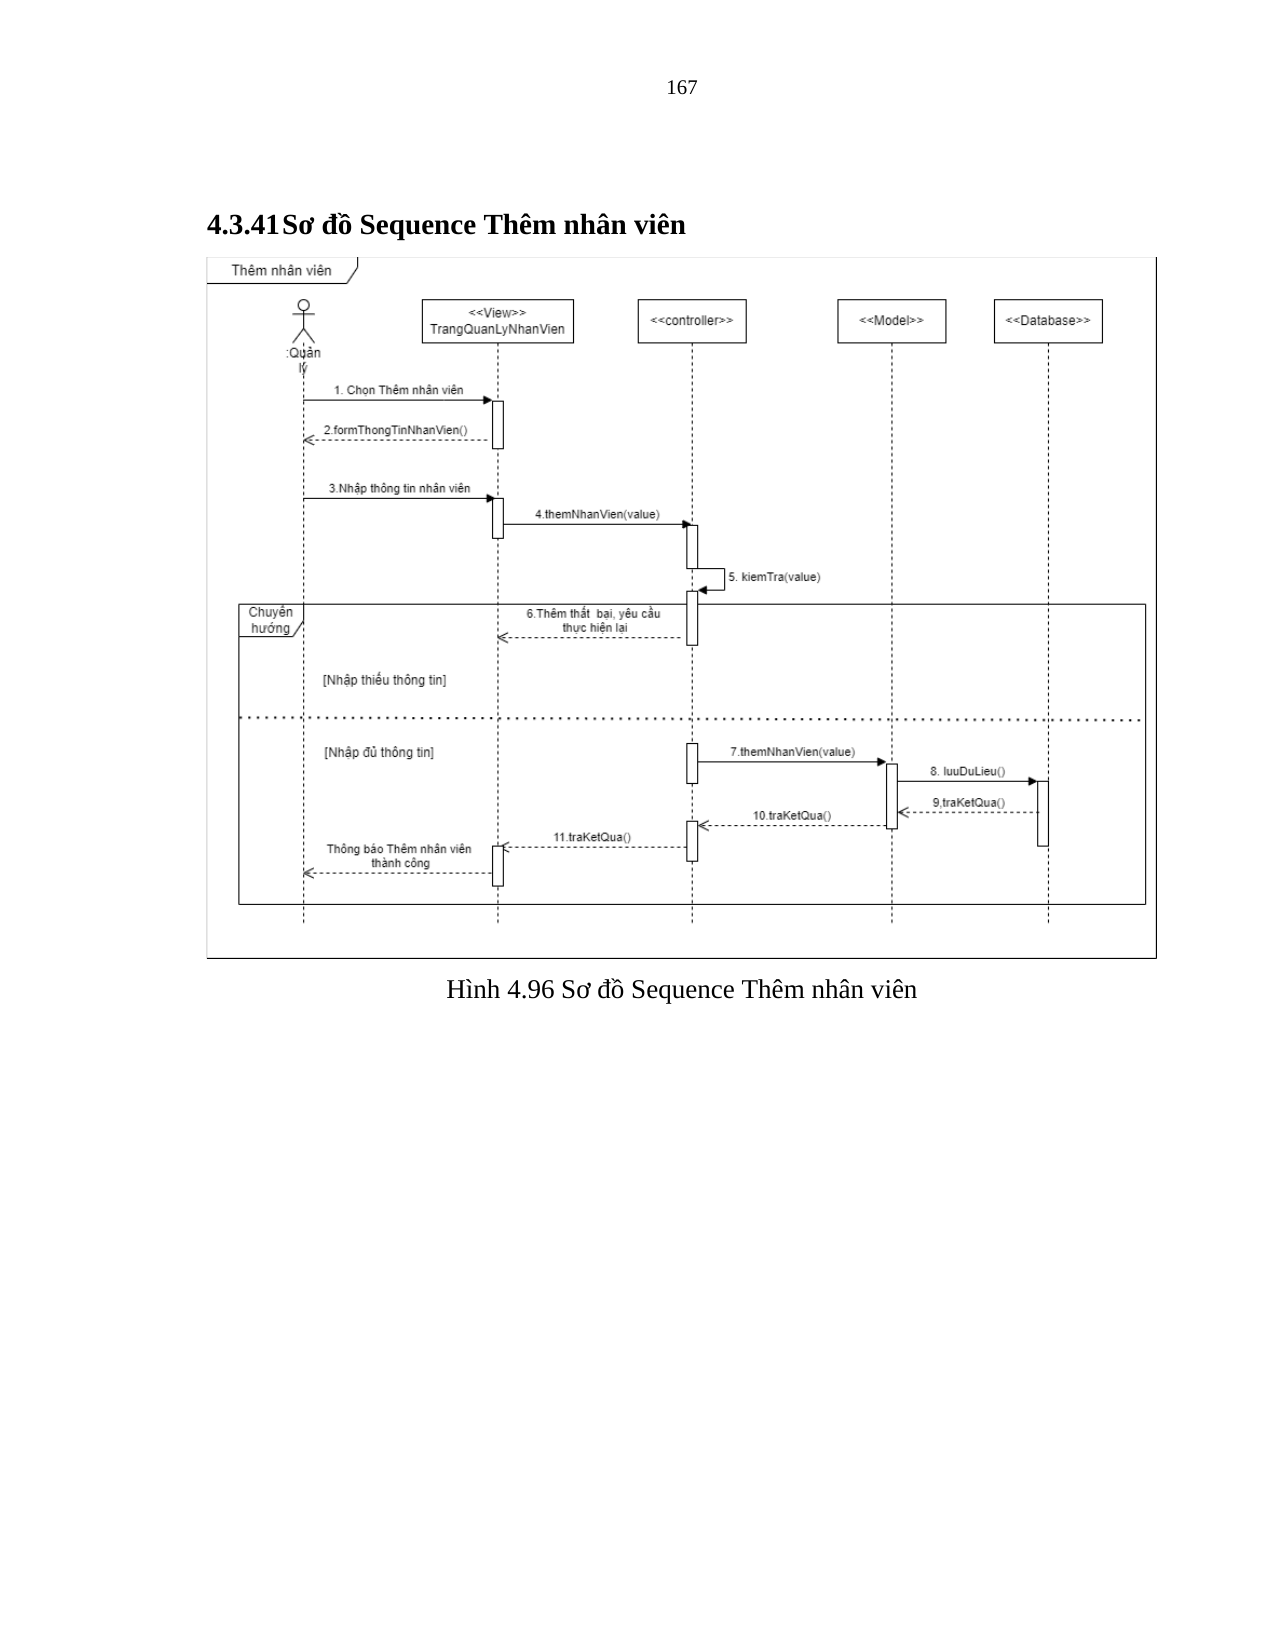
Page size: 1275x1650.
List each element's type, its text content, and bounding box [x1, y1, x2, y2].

picture [206, 257, 1157, 959]
subtitle Sơ đồ Sequence Thêm nhân viên [207, 207, 1157, 240]
